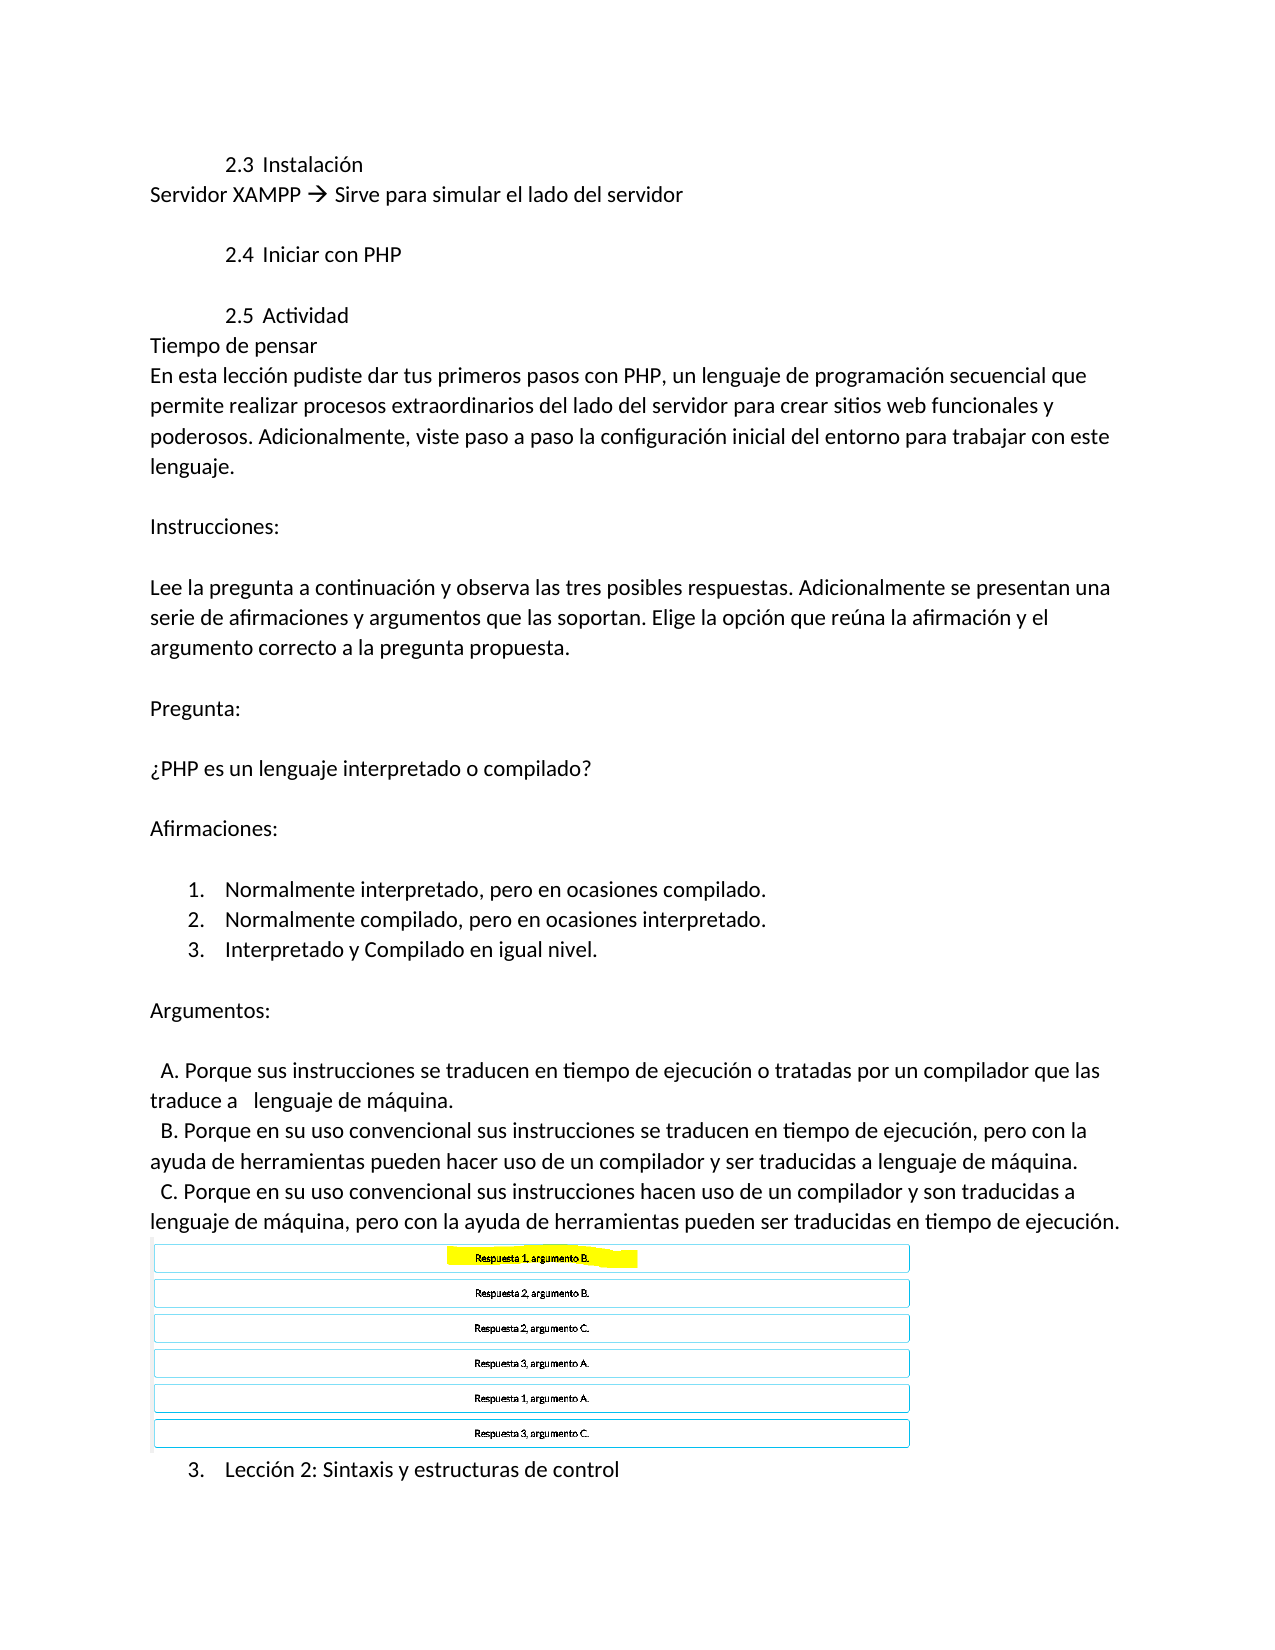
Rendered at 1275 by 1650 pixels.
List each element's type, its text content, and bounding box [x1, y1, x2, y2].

text Servidor XAMPP Sirve para simular el lado del servidor [150, 180, 1125, 208]
list Lección 2: Sintaxis y estructuras de control [187, 1455, 1125, 1483]
text En esta lección pudiste dar tus primeros pasos con PHP, un lenguaje de programación secuencial que permite realizar procesos extraordinarios del lado del servidor para crear sitios web funcionales y poderosos. Adicionalmente, viste paso a paso la configuración inicial del entorno para trabajar con este lenguaje. Instrucciones: Lee la pregunta a continuación y observa las tres posibles respuestas. Adicionalmente se presentan una serie de afirmaciones y argumentos que las soportan. Elige la opción que reúna la afirmación y el argumento correcto a la pregunta propuesta. Pregunta: ¿PHP es un lenguaje interpretado o compilado? Afirmaciones: [150, 361, 1125, 873]
list Actividad [225, 301, 1125, 329]
list Iniciar con PHP [225, 241, 1125, 269]
list Instalación [225, 150, 1125, 178]
picture [150, 1237, 913, 1453]
text Tiempo de pensar [150, 331, 1125, 359]
list Interpretado y Compilado en igual nivel. [187, 935, 1125, 963]
list Normalmente compilado, pero en ocasiones interpretado. [187, 905, 1125, 933]
text Argumentos: A. Porque sus instrucciones se traducen en tiempo de ejecución o tratadas por un compilador que las traduce a lenguaje de máquina. B. Porque en su uso convencional sus instrucciones se traducen en tiempo de ejecución, pero con la ayuda de herramientas pueden hacer uso de un compilador y ser traducidas a lenguaje de máquina. C. Porque en su uso convencional sus instrucciones hacen uso de un compilador y son traducidas a lenguaje de máquina, pero con la ayuda de herramientas pueden ser traducidas en tiempo de ejecución. [150, 966, 1125, 1235]
list Normalmente interpretado, pero en ocasiones compilado. [187, 875, 1125, 903]
